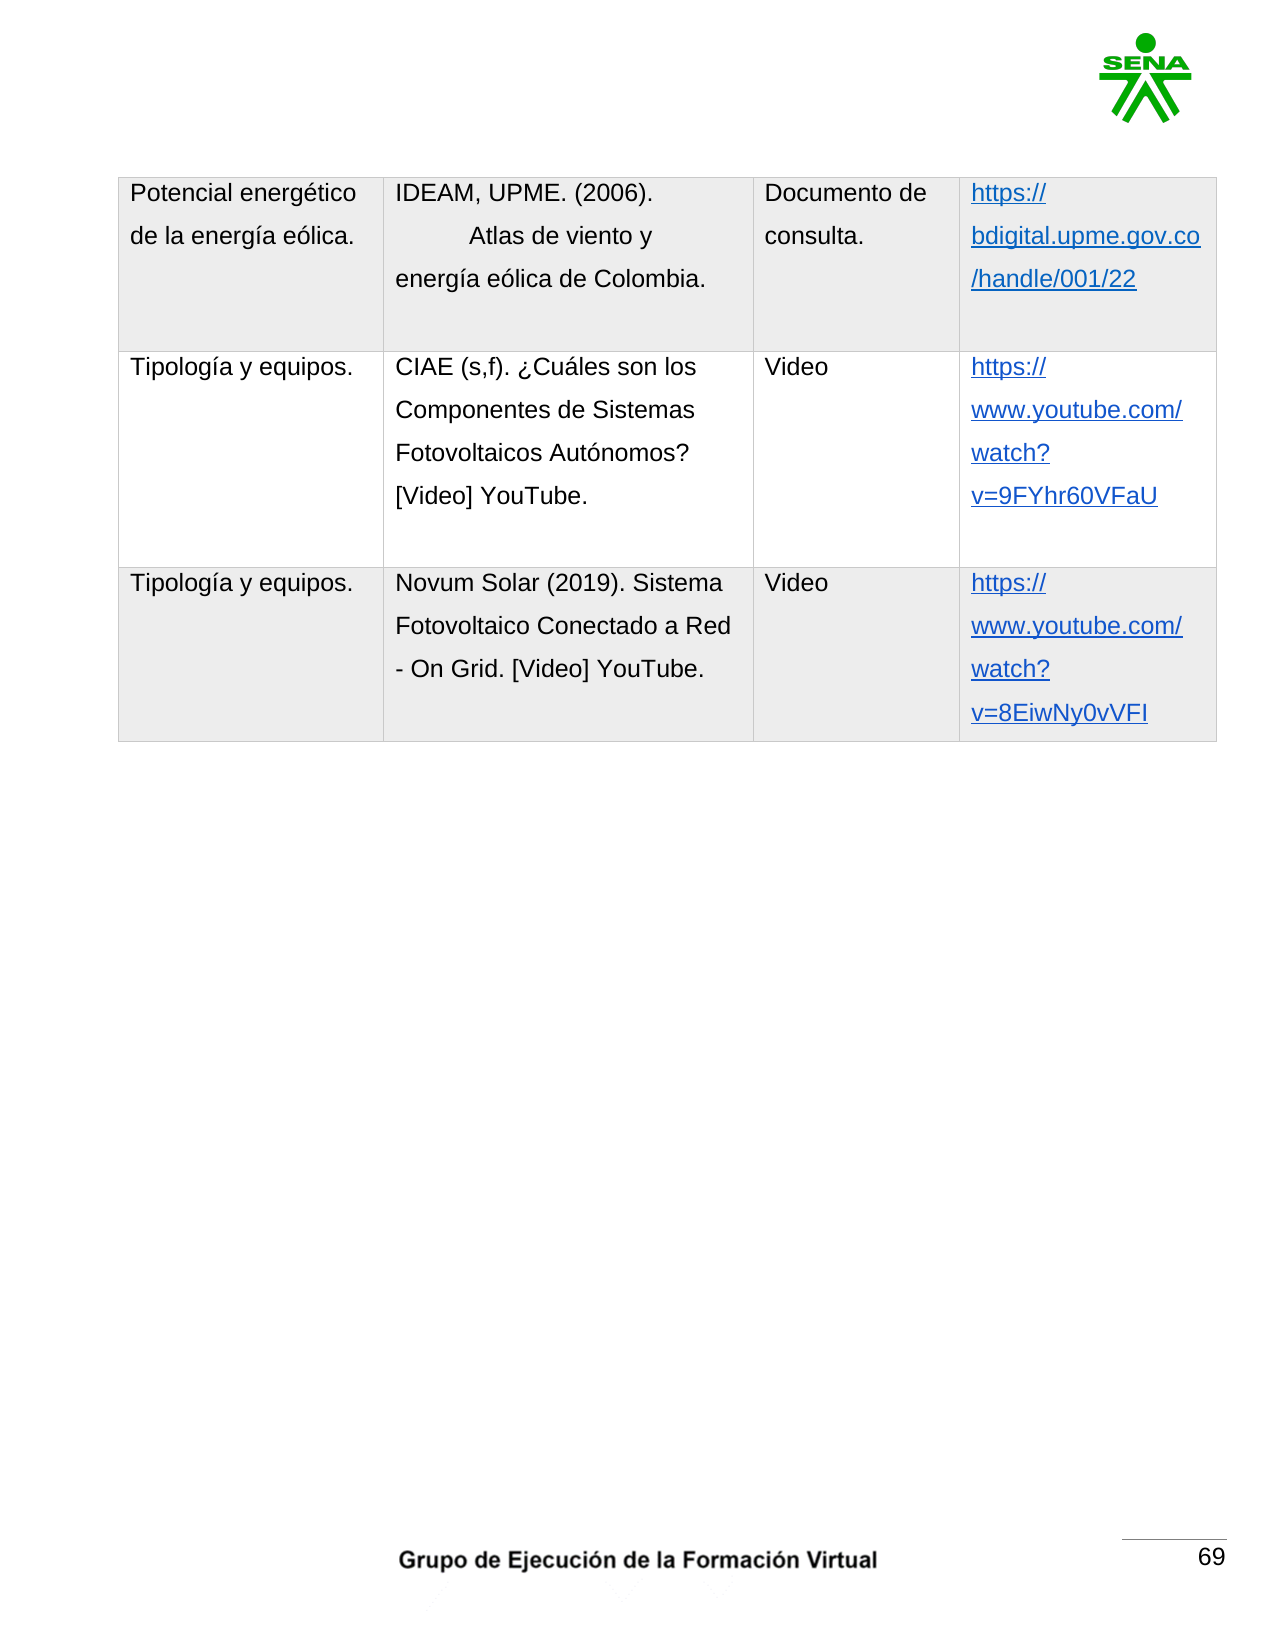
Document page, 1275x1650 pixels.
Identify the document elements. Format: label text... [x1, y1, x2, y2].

table_cell Tipología y equipos. [119, 568, 383, 741]
table_cell Potencial energético de la energía eólica. [119, 178, 383, 351]
table_cell Documento de consulta. [754, 178, 959, 351]
table_cell https://www.youtube.com/watch?v=9FYhr60VFaU [960, 352, 1216, 567]
table_cell Video [754, 568, 959, 741]
picture [0, 1500, 1275, 1611]
table_cell CIAE (s,f). ¿Cuáles son los Componentes de Sistemas Fotovoltaicos Autónomos? [Video] YouTube. [384, 352, 753, 567]
table_cell Novum Solar (2019). Sistema Fotovoltaico Conectado a Red - On Grid. [Video] YouTube. [384, 568, 753, 741]
table_cell https://www.youtube.com/watch?v=8EiwNy0vVFI [960, 568, 1216, 741]
table_cell Tipología y equipos. [119, 352, 383, 567]
table_cell Video [754, 352, 959, 567]
picture [1099, 33, 1192, 123]
table_cell IDEAM, UPME. (2006). Atlas de viento y energía eólica de Colombia. [384, 178, 753, 351]
table_cell https://bdigital.upme.gov.co/handle/001/22 [960, 178, 1216, 351]
